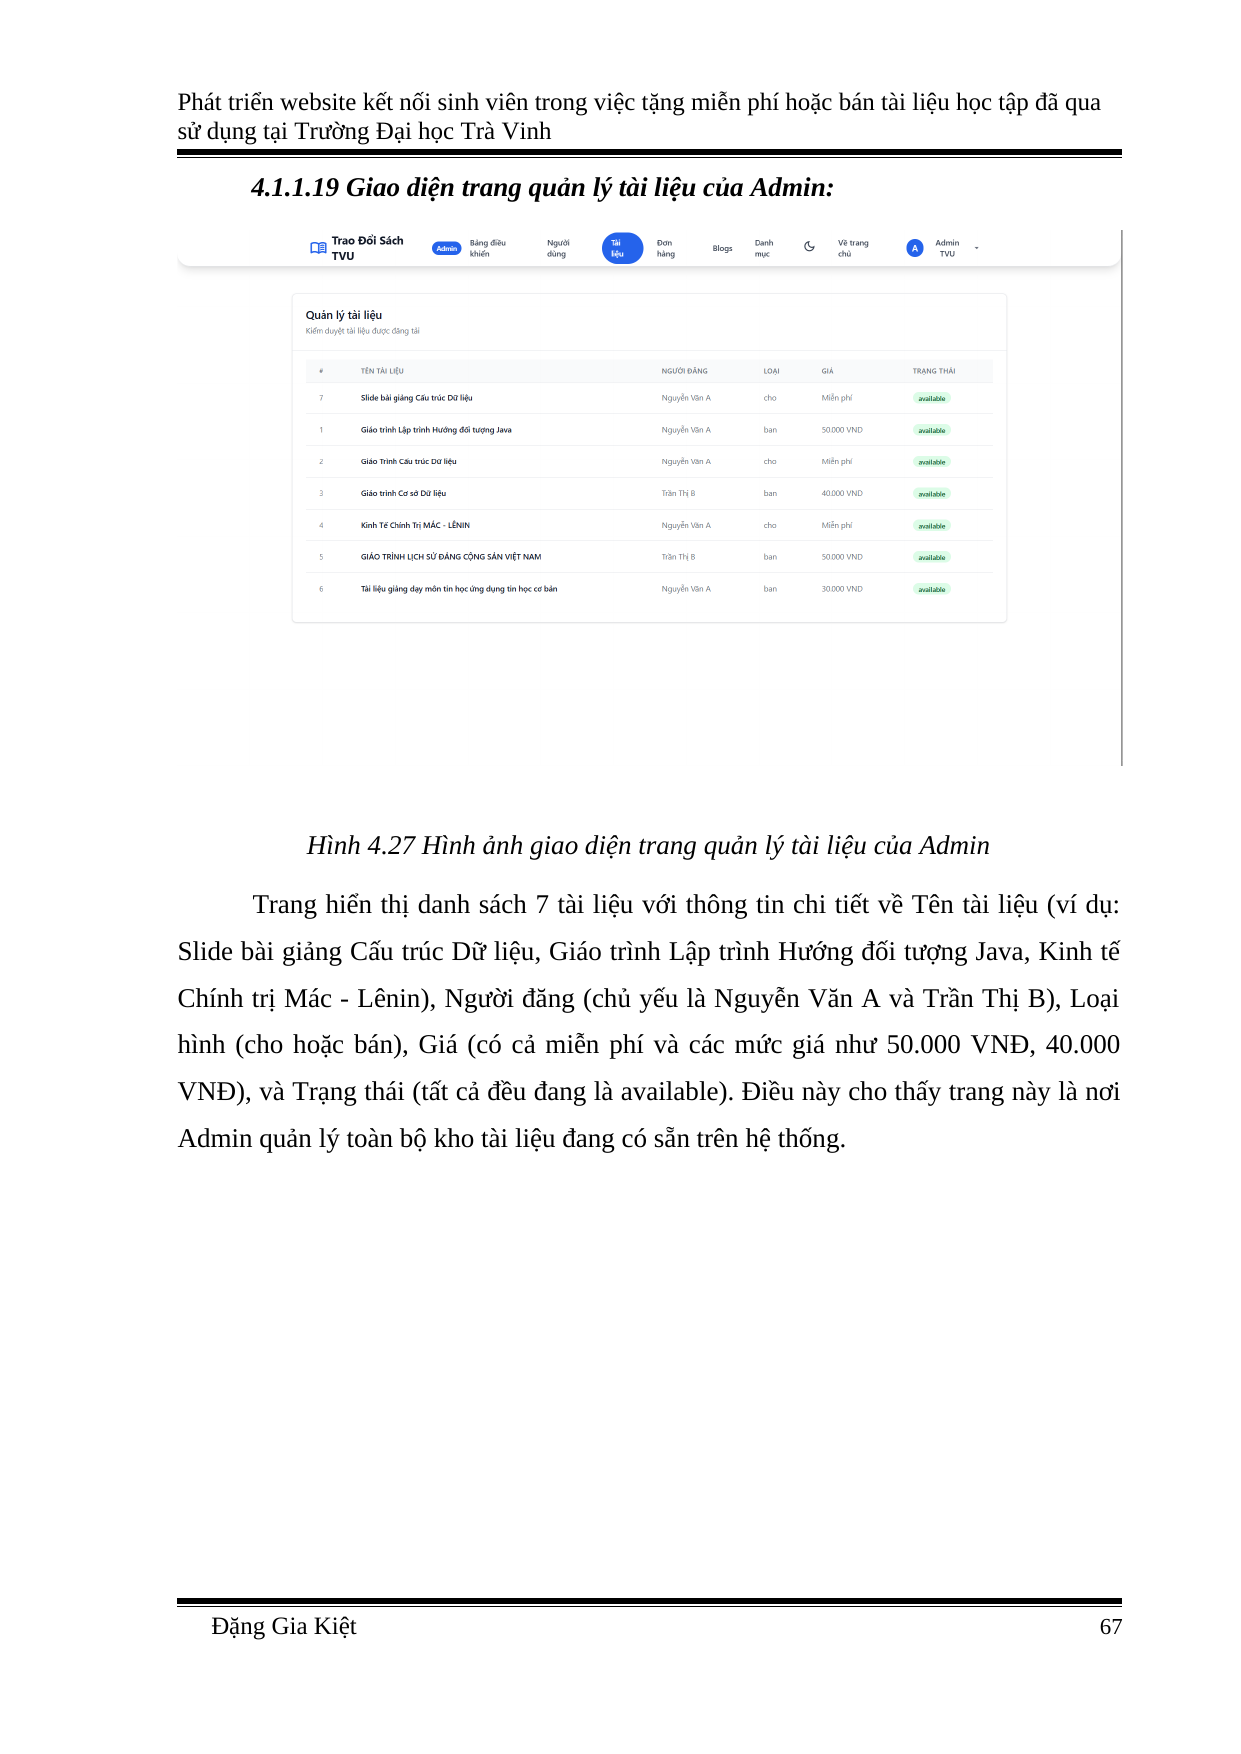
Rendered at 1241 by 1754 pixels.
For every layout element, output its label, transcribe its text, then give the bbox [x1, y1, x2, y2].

subtitle Giao diện trang quản lý tài liệu của Admin: [251, 171, 1122, 202]
text Trang hiển thị danh sách 7 tài liệu với thông tin chi tiết về Tên tài liệu (ví dụ: Slide bài giảng Cấu trúc Dữ liệu, Giáo trình Lập trình Hướng đối tượng Java, Kinh tế Chính trị Mác - Lênin), Người đăng (chủ yếu là Nguyễn Văn A và Trần Thị B), Loại hình (cho hoặc bán), Giá (có cả miễn phí và các mức giá như 50.000 VNĐ, 40.000 VNĐ), và Trạng thái (tất cả đều đang là available). Điều này cho thấy trang này là nơi Admin quản lý toàn bộ kho tài liệu đang có sẵn trên hệ thống. [177, 889, 1122, 1153]
picture [177, 230, 1123, 766]
